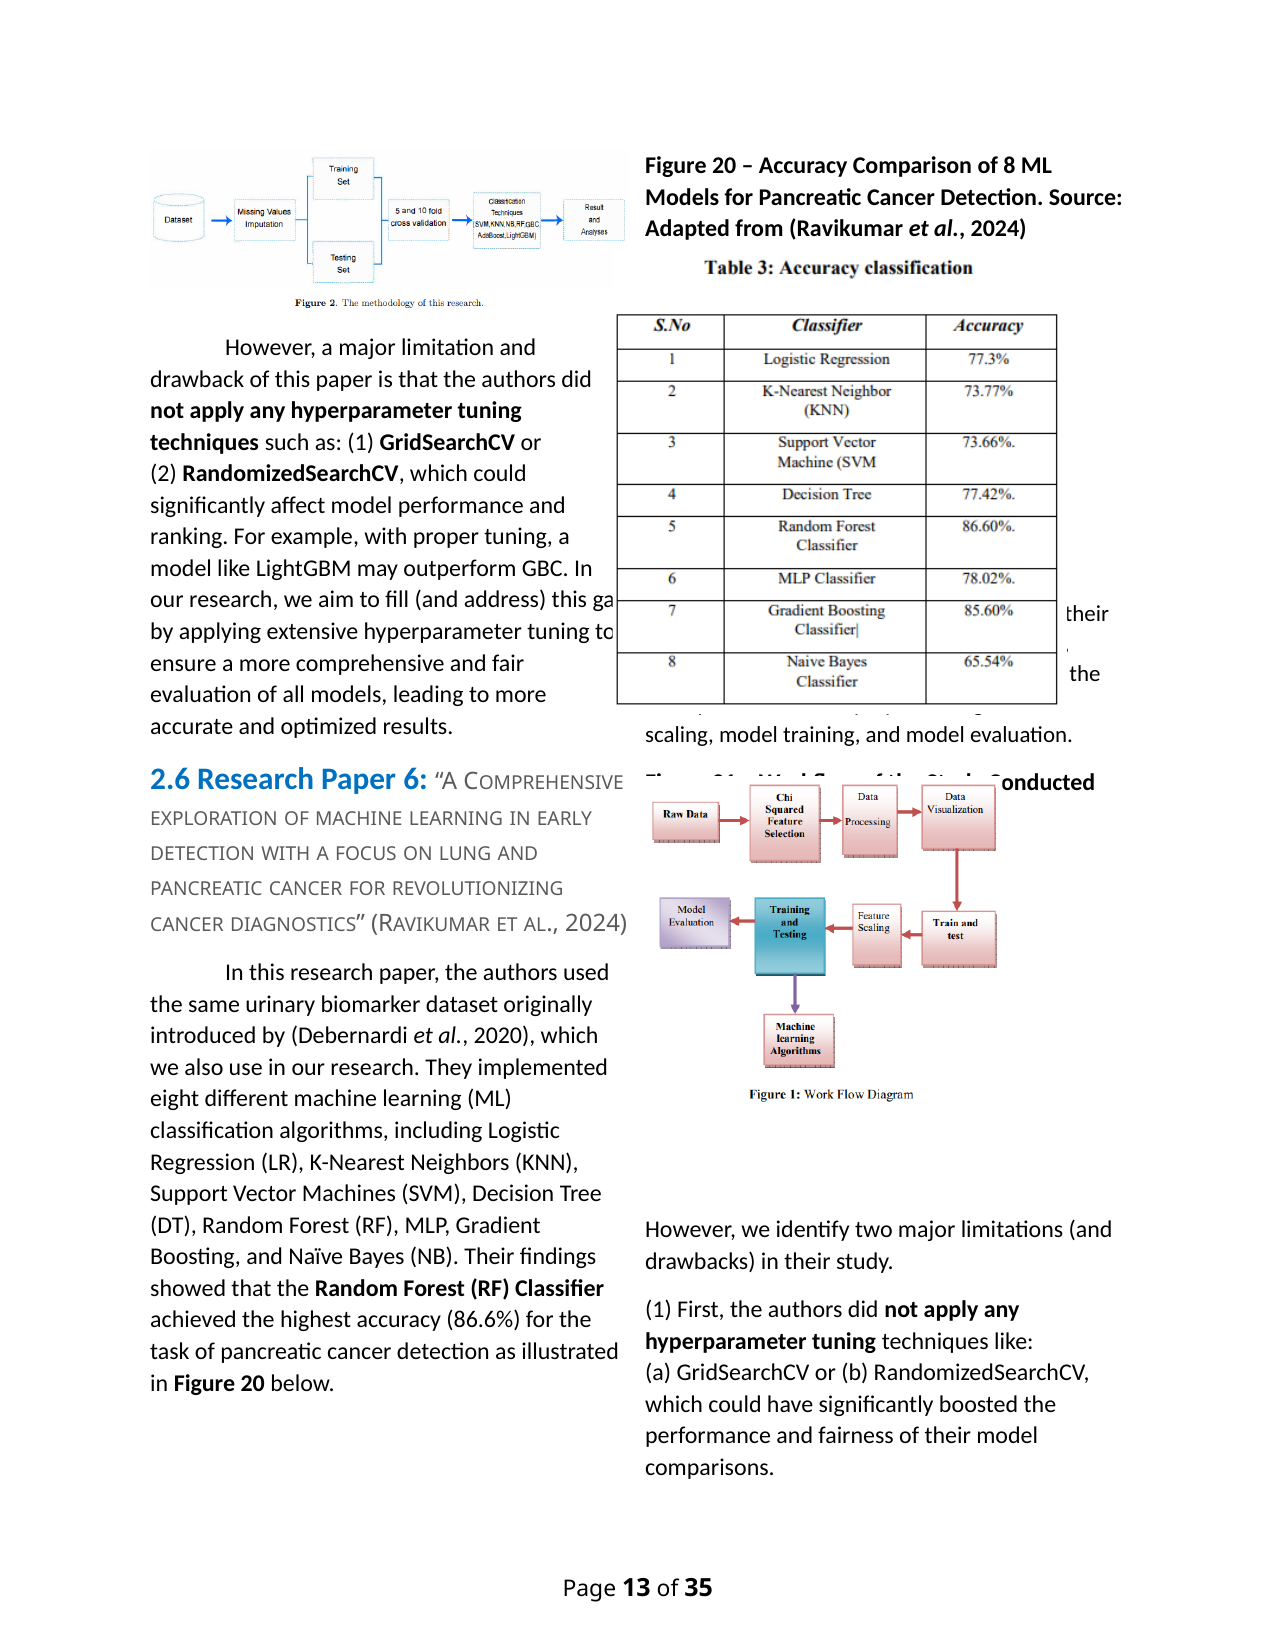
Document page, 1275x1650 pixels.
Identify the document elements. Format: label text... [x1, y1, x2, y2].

picture [645, 776, 1003, 1106]
text Figure 21 – Workflow of the Study Conducted by (Ravikumar et al., 2024) [645, 767, 1125, 827]
picture [150, 150, 1068, 714]
text However, we identify two major limitations (and drawbacks) in their study. [645, 1214, 1125, 1275]
text Figure 20 – Accuracy Comparison of 8 ML Models for Pancreatic Cancer Detection. Source: Adapted from (Ravikumar et al., 2024) [645, 150, 1125, 242]
text In this research paper, the authors used the same urinary biomarker dataset originally introduced by (Debernardi et al., 2020), which we also use in our research. They implemented eight different machine learning (ML) classification algorithms, including Logistic Regression (LR), K-Nearest Neighbors (KNN), Support Vector Machines (SVM), Decision Tree (DT), Random Forest (RF), MLP, Gradient Boosting, and Naïve Bayes (NB). Their findings showed that the Random Forest (RF) Classifier achieved the highest accuracy (86.6%) for the task of pancreatic cancer detection as illustrated in Figure 20 below. [150, 957, 630, 1397]
text 2.6 Research Paper 6: “A Comprehensive exploration of machine learning in early detection with a focus on lung and pancreatic cancer for revolutionizing cancer diagnostics” (Ravikumar et al., 2024) [150, 759, 630, 938]
text (1) First, the authors did not apply any hyperparameter tuning techniques like: (a) GridSearchCV or (b) RandomizedSearchCV, which could have significantly boosted the performance and fairness of their model comparisons. [645, 1294, 1125, 1481]
text The overall methodology followed in their study is summarized in Figure 21 given below, showing steps such as feature selection using the Chi-squared test, data preprocessing, feature scaling, model training, and model evaluation. [645, 599, 1125, 748]
text However, a major limitation and drawback of this paper is that the authors did not apply any hyperparameter tuning techniques such as: (1) GridSearchCV or (2) RandomizedSearchCV, which could significantly affect model performance and ranking. For example, with proper tuning, a model like LightGBM may outperform GBC. In our research, we aim to fill (and address) this gap by applying extensive hyperparameter tuning to ensure a more comprehensive and fair evaluation of all models, leading to more accurate and optimized results. [150, 332, 630, 740]
